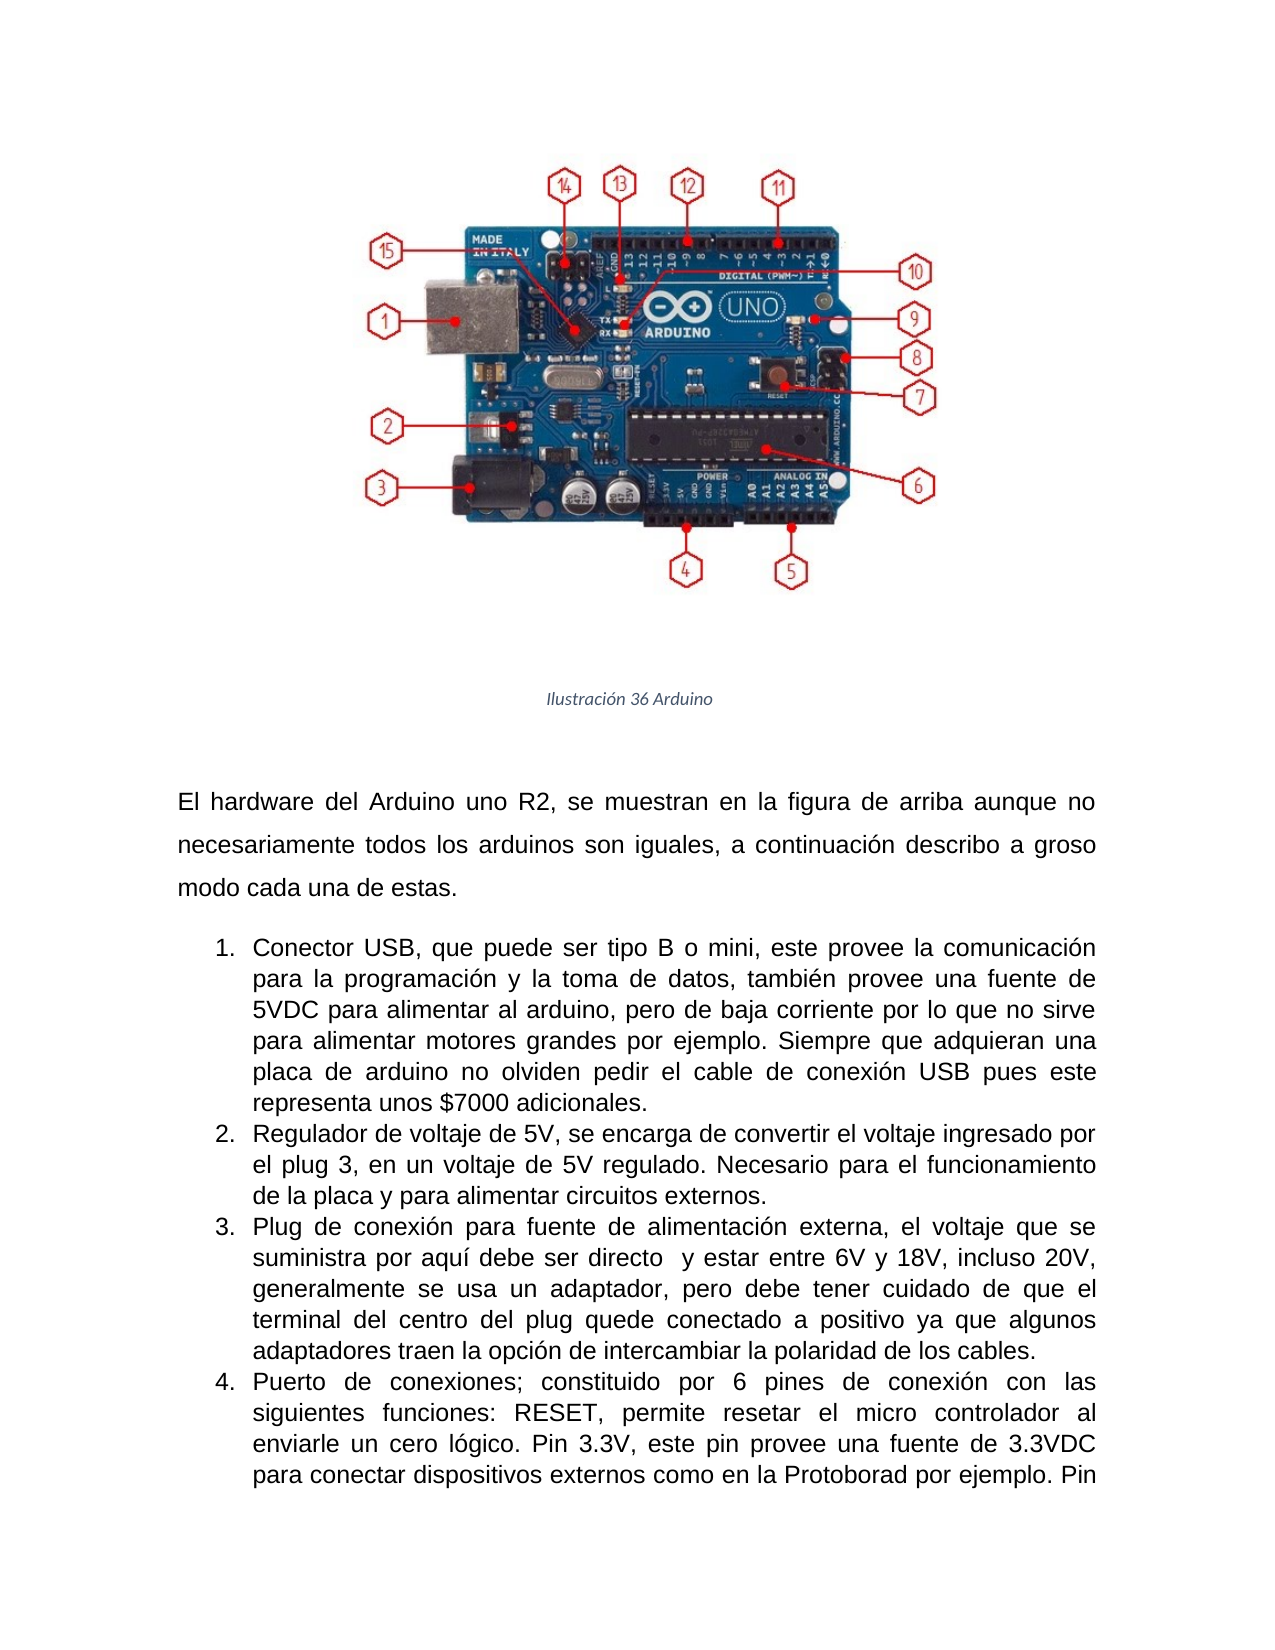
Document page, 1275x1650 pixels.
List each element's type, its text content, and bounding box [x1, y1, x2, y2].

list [215, 1367, 1098, 1489]
list Regulador de voltaje de 5V, se encarga de convertir el voltaje ingresado por el plug 3, en un voltaje de 5V regulado. Necesario para el funcionamiento de la placa y para alimentar circuitos externos. [215, 1119, 1098, 1210]
list Conector USB, que puede ser tipo B o mini, este provee la comunicación para la programación y la toma de datos, también provee una fuente de 5VDC para alimentar al arduino, pero de baja corriente por lo que no sirve para alimentar motores grandes por ejemplo. Siempre que adquieran una placa de arduino no olviden pedir el cable de conexión USB pues este representa unos $7000 adicionales. [215, 933, 1098, 1117]
list Plug de conexión para fuente de alimentación externa, el voltaje que se suministra por aquí debe ser directo y estar entre 6V y 18V, incluso 20V, generalmente se usa un adaptador, pero debe tener cuidado de que el terminal del centro del plug quede conectado a positivo ya que algunos adaptadores traen la opción de intercambiar la polaridad de los cables. [215, 1212, 1098, 1365]
text El hardware del Arduino uno R2, se muestran en la figura de arriba aunque no necesariamente todos los arduinos son iguales, a continuación describo a groso modo cada una de estas. [177, 787, 1098, 902]
picture [321, 147, 954, 600]
